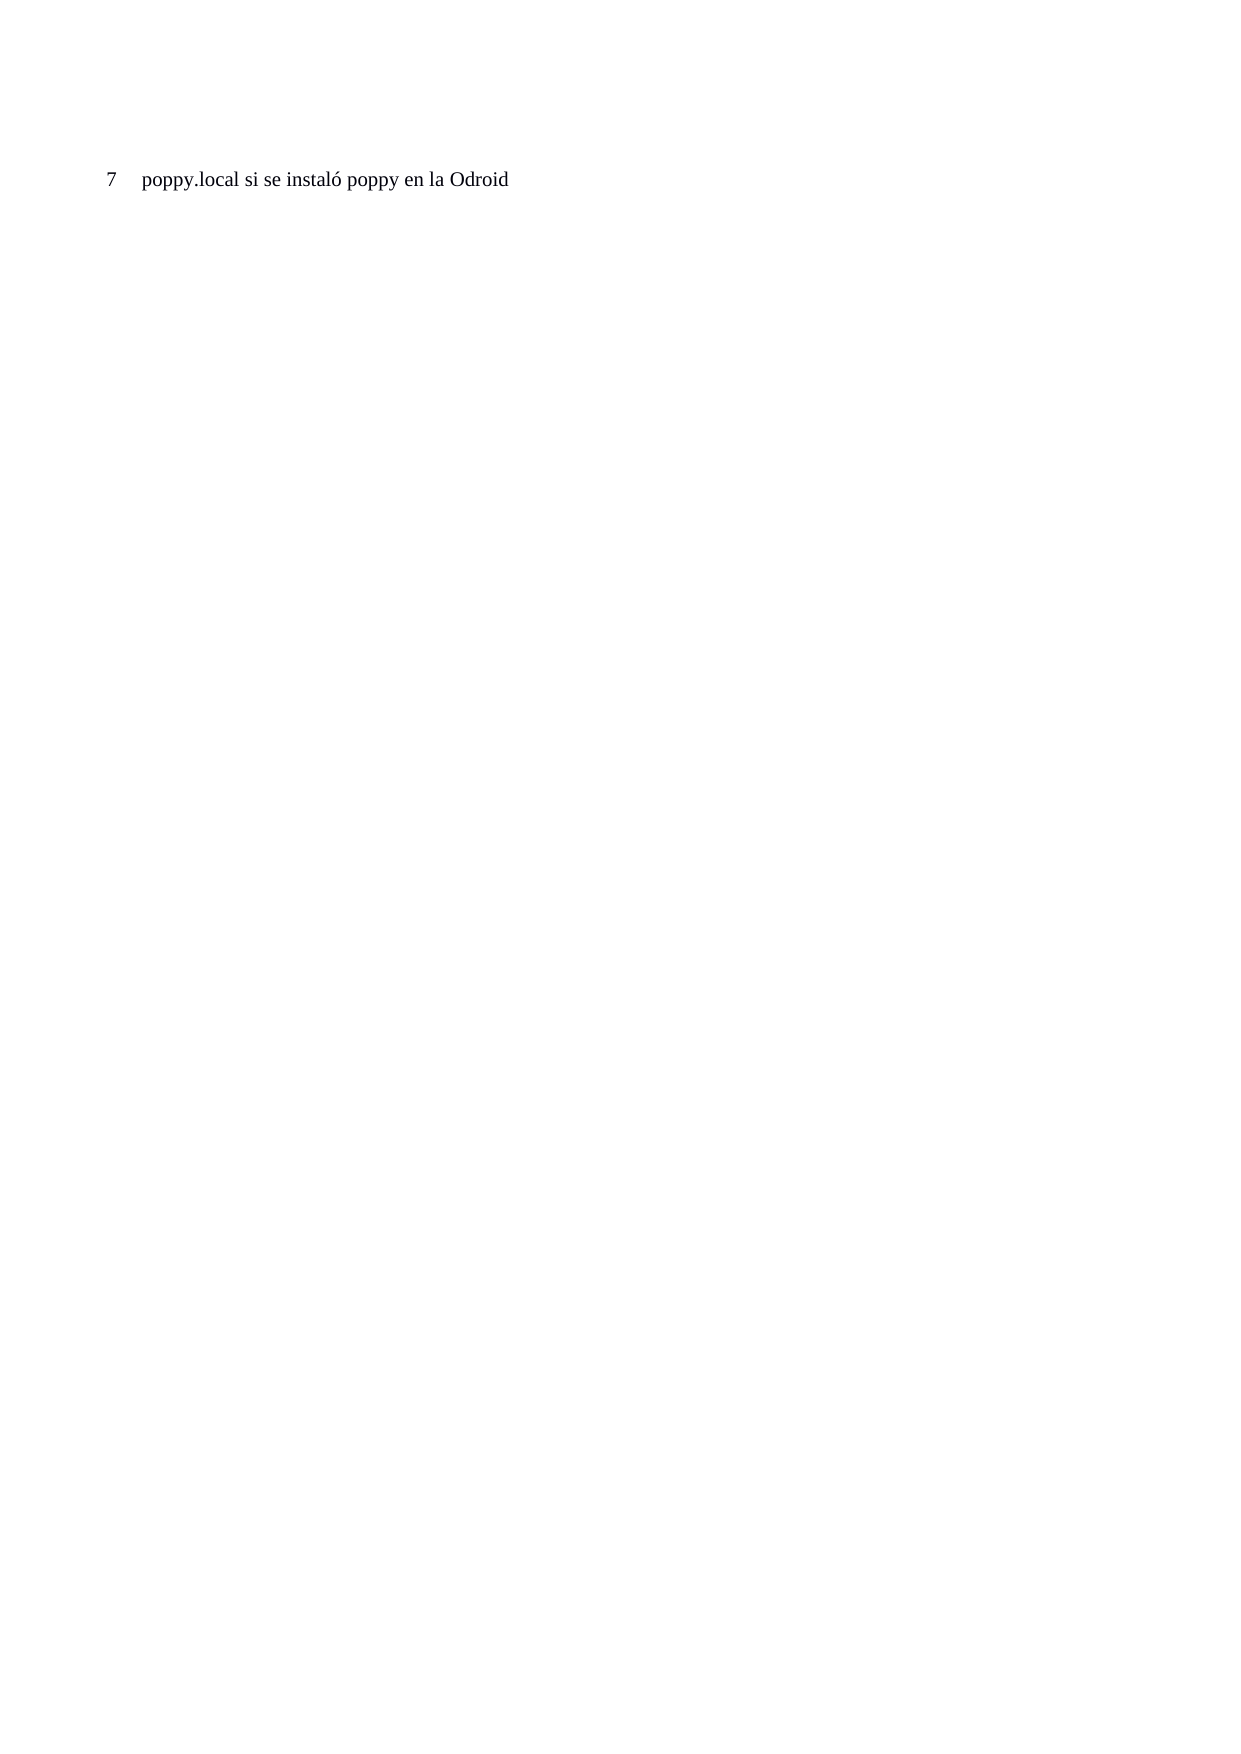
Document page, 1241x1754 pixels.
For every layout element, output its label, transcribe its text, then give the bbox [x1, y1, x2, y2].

list poppy.local si se instaló poppy en la Odroid [106, 167, 1123, 191]
